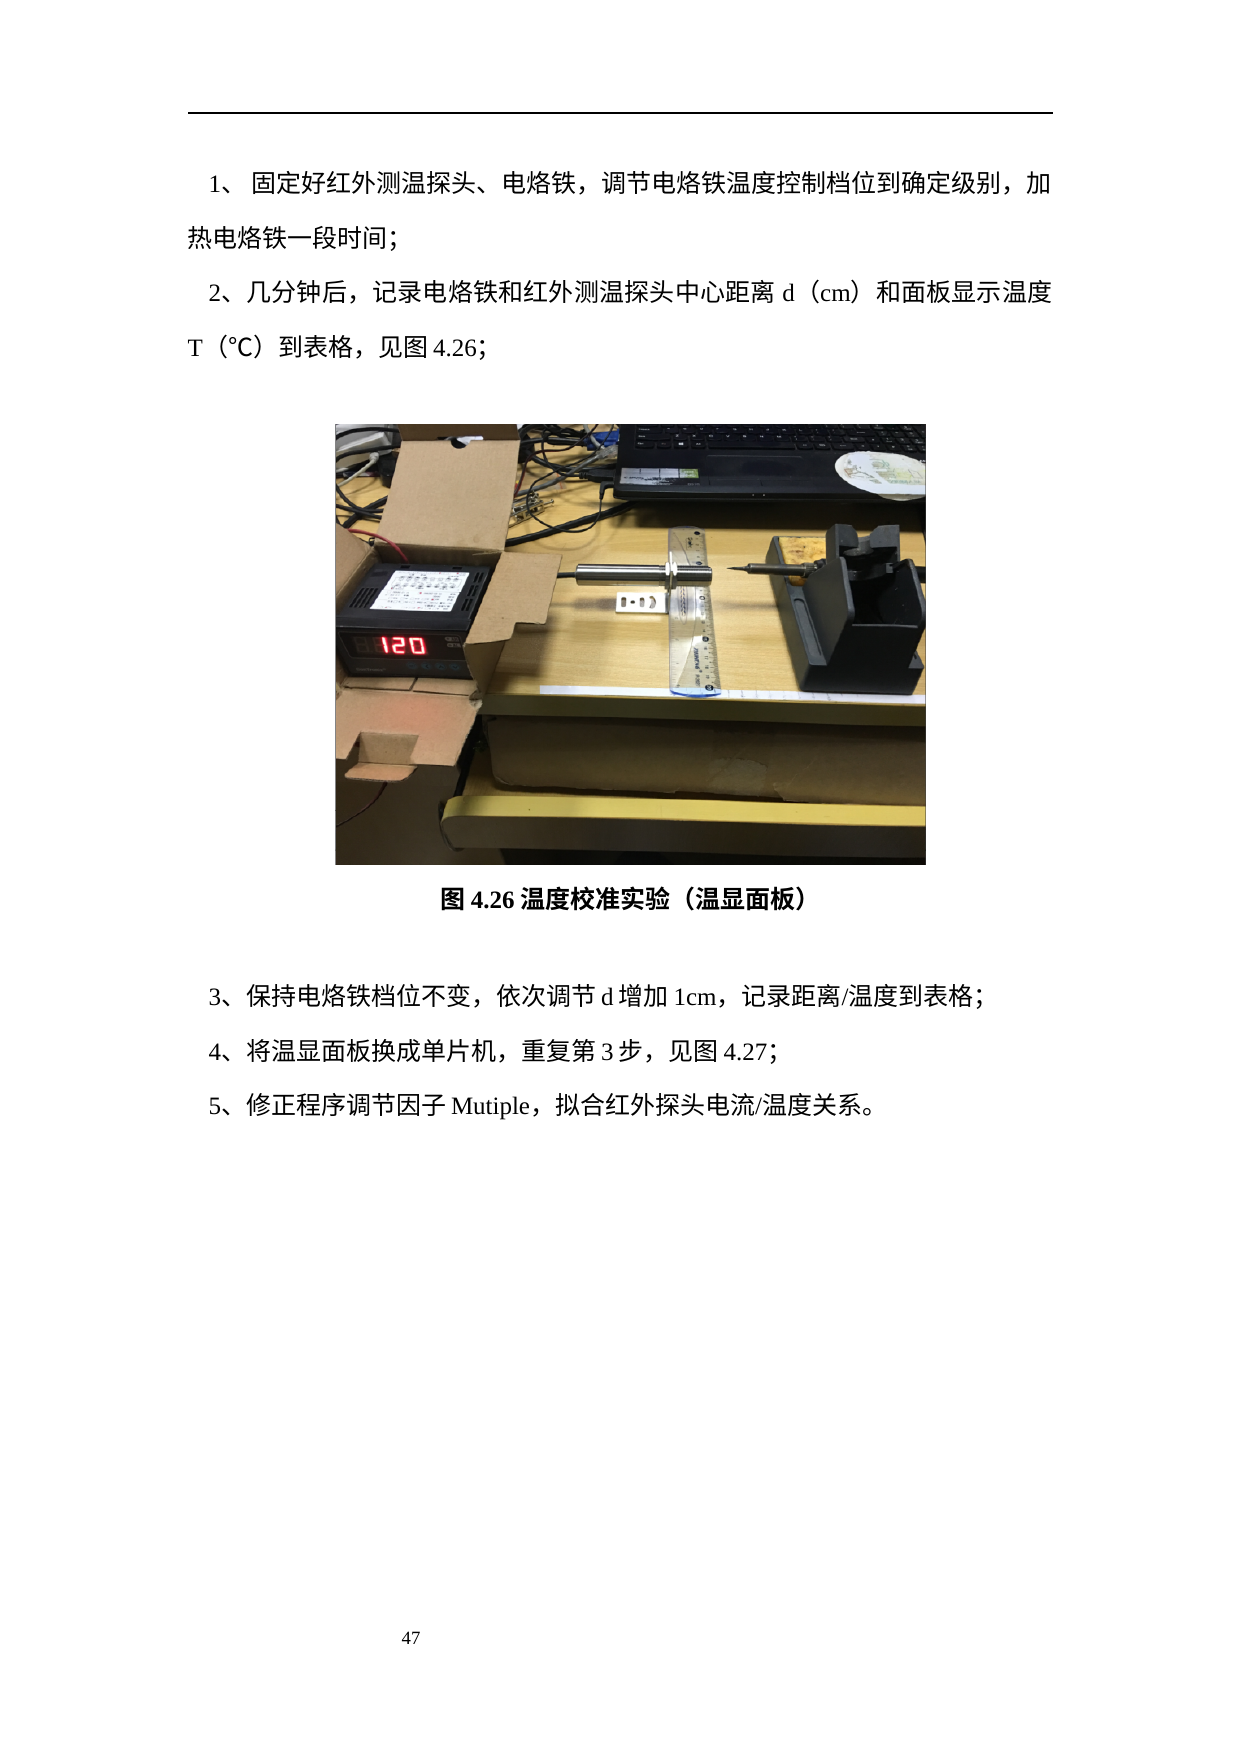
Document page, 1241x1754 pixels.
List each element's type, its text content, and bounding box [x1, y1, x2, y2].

text 2、几分钟后，记录电烙铁和红外测温探头中心距离d（cm）和面板显示温度T（℃）到表格，见图4.26； [187, 273, 1053, 363]
text 5、修正程序调节因子Mutiple，拟合红外探头电流/温度关系。 [187, 1085, 1053, 1122]
text 1、 固定好红外测温探头、电烙铁，调节电烙铁温度控制档位到确定级别，加热电烙铁一段时间； [187, 164, 1053, 254]
text 4、将温显面板换成单片机，重复第3步，见图4.27； [187, 1031, 1053, 1067]
text 图4.26 温度校准实验（温显面板） [187, 879, 1053, 915]
text 3、保持电烙铁档位不变，依次调节d增加1cm，记录距离/温度到表格； [187, 977, 1053, 1013]
picture [335, 424, 926, 865]
